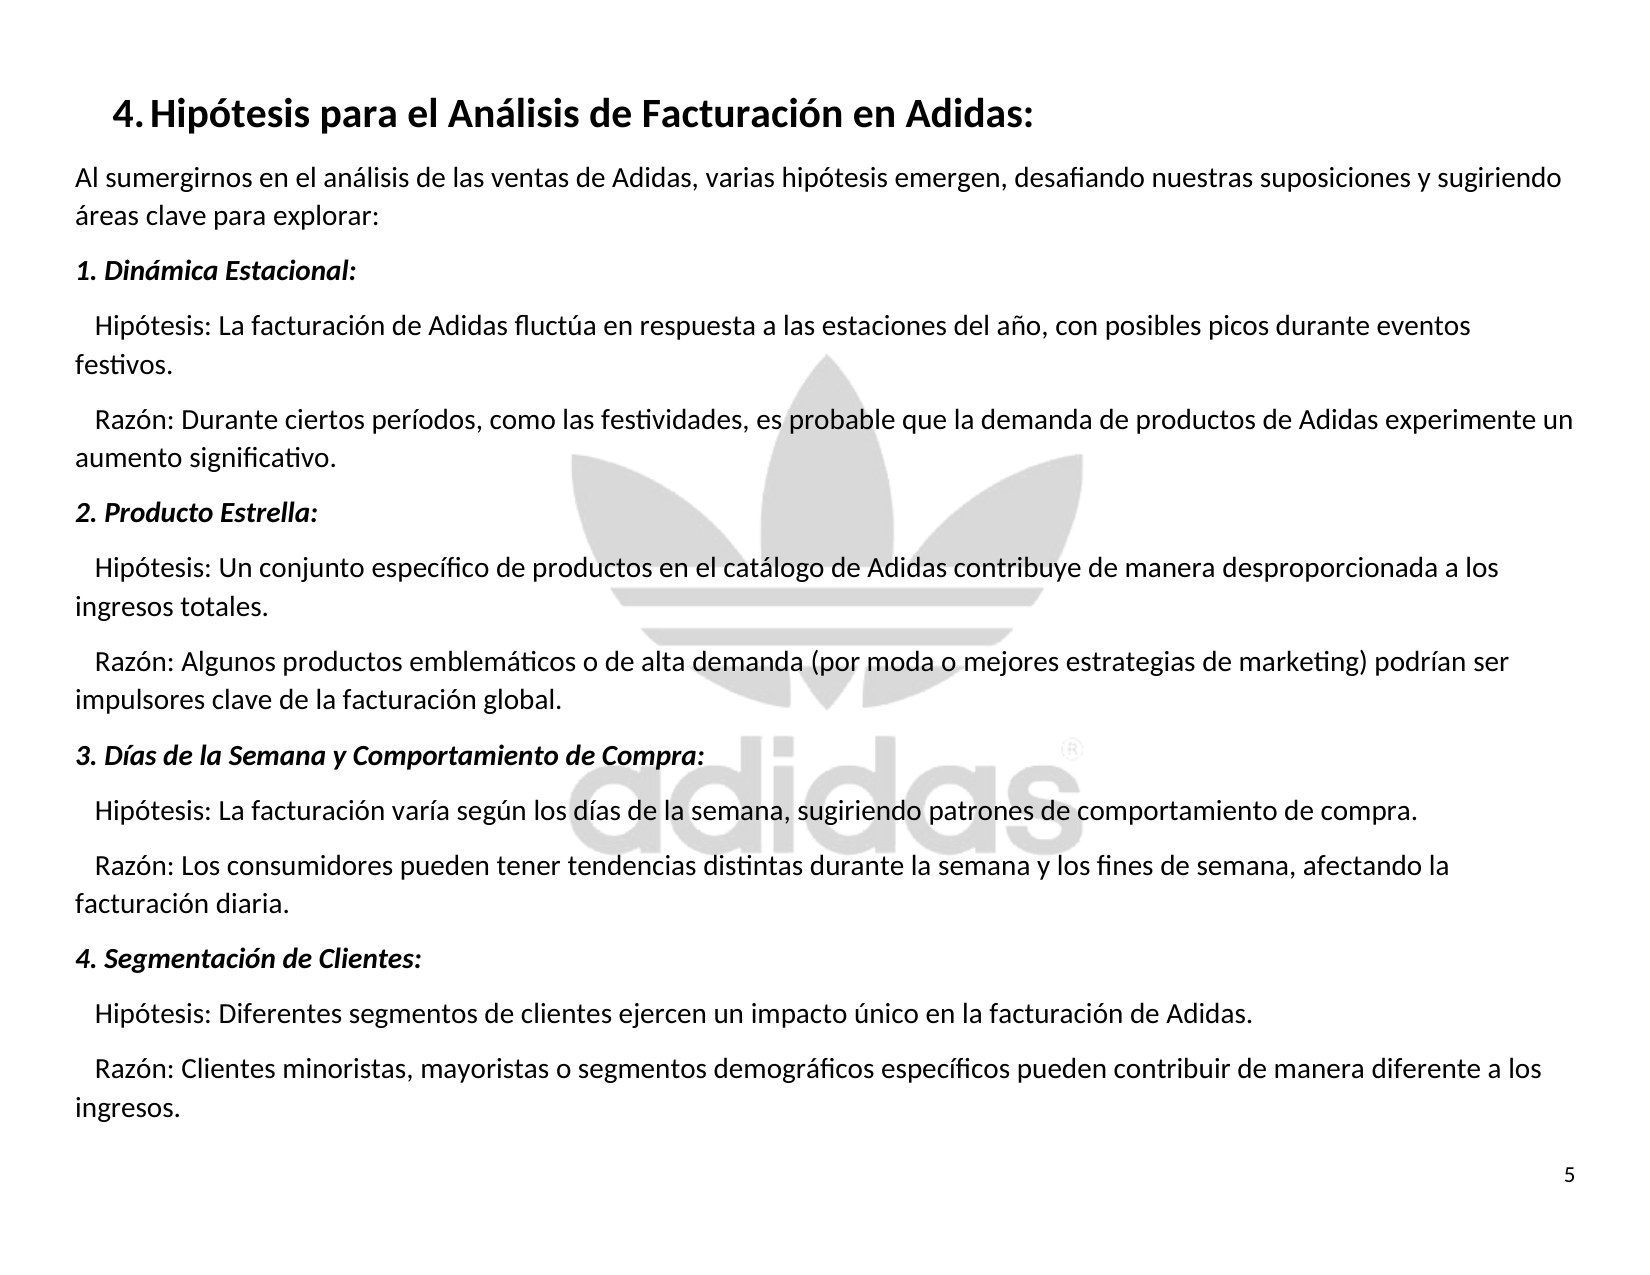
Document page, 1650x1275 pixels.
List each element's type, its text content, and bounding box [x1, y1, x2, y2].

text Razón: Los consumidores pueden tener tendencias distintas durante la semana y los fines de semana, afectando la facturación diaria. [75, 847, 1575, 921]
text Razón: Clientes minoristas, mayoristas o segmentos demográficos específicos pueden contribuir de manera diferente a los ingresos. [75, 1051, 1575, 1124]
text Razón: Algunos productos emblemáticos o de alta demanda (por moda o mejores estrategias de marketing) podrían ser impulsores clave de la facturación global. [75, 643, 1575, 717]
text 4. Segmentación de Clientes: [75, 940, 1575, 976]
text 3. Días de la Semana y Comportamiento de Compra: [75, 737, 1575, 772]
text Hipótesis: Diferentes segmentos de clientes ejercen un impacto único en la facturación de Adidas. [75, 995, 1575, 1031]
list Hipótesis para el Análisis de Facturación en Adidas: [112, 87, 1575, 138]
text Hipótesis: La facturación de Adidas fluctúa en respuesta a las estaciones del año, con posibles picos durante eventos festivos. [75, 307, 1575, 381]
text Hipótesis: La facturación varía según los días de la semana, sugiriendo patrones de comportamiento de compra. [75, 792, 1575, 827]
text 1. Dinámica Estacional: [75, 252, 1575, 288]
text Hipótesis: Un conjunto específico de productos en el catálogo de Adidas contribuye de manera desproporcionada a los ingresos totales. [75, 549, 1575, 623]
text Al sumergirnos en el análisis de las ventas de Adidas, varias hipótesis emergen, desafiando nuestras suposiciones y sugiriendo áreas clave para explorar: [75, 159, 1575, 233]
text 2. Producto Estrella: [75, 494, 1575, 530]
text Razón: Durante ciertos períodos, como las festividades, es probable que la demanda de productos de Adidas experimente un aumento significativo. [75, 401, 1575, 475]
